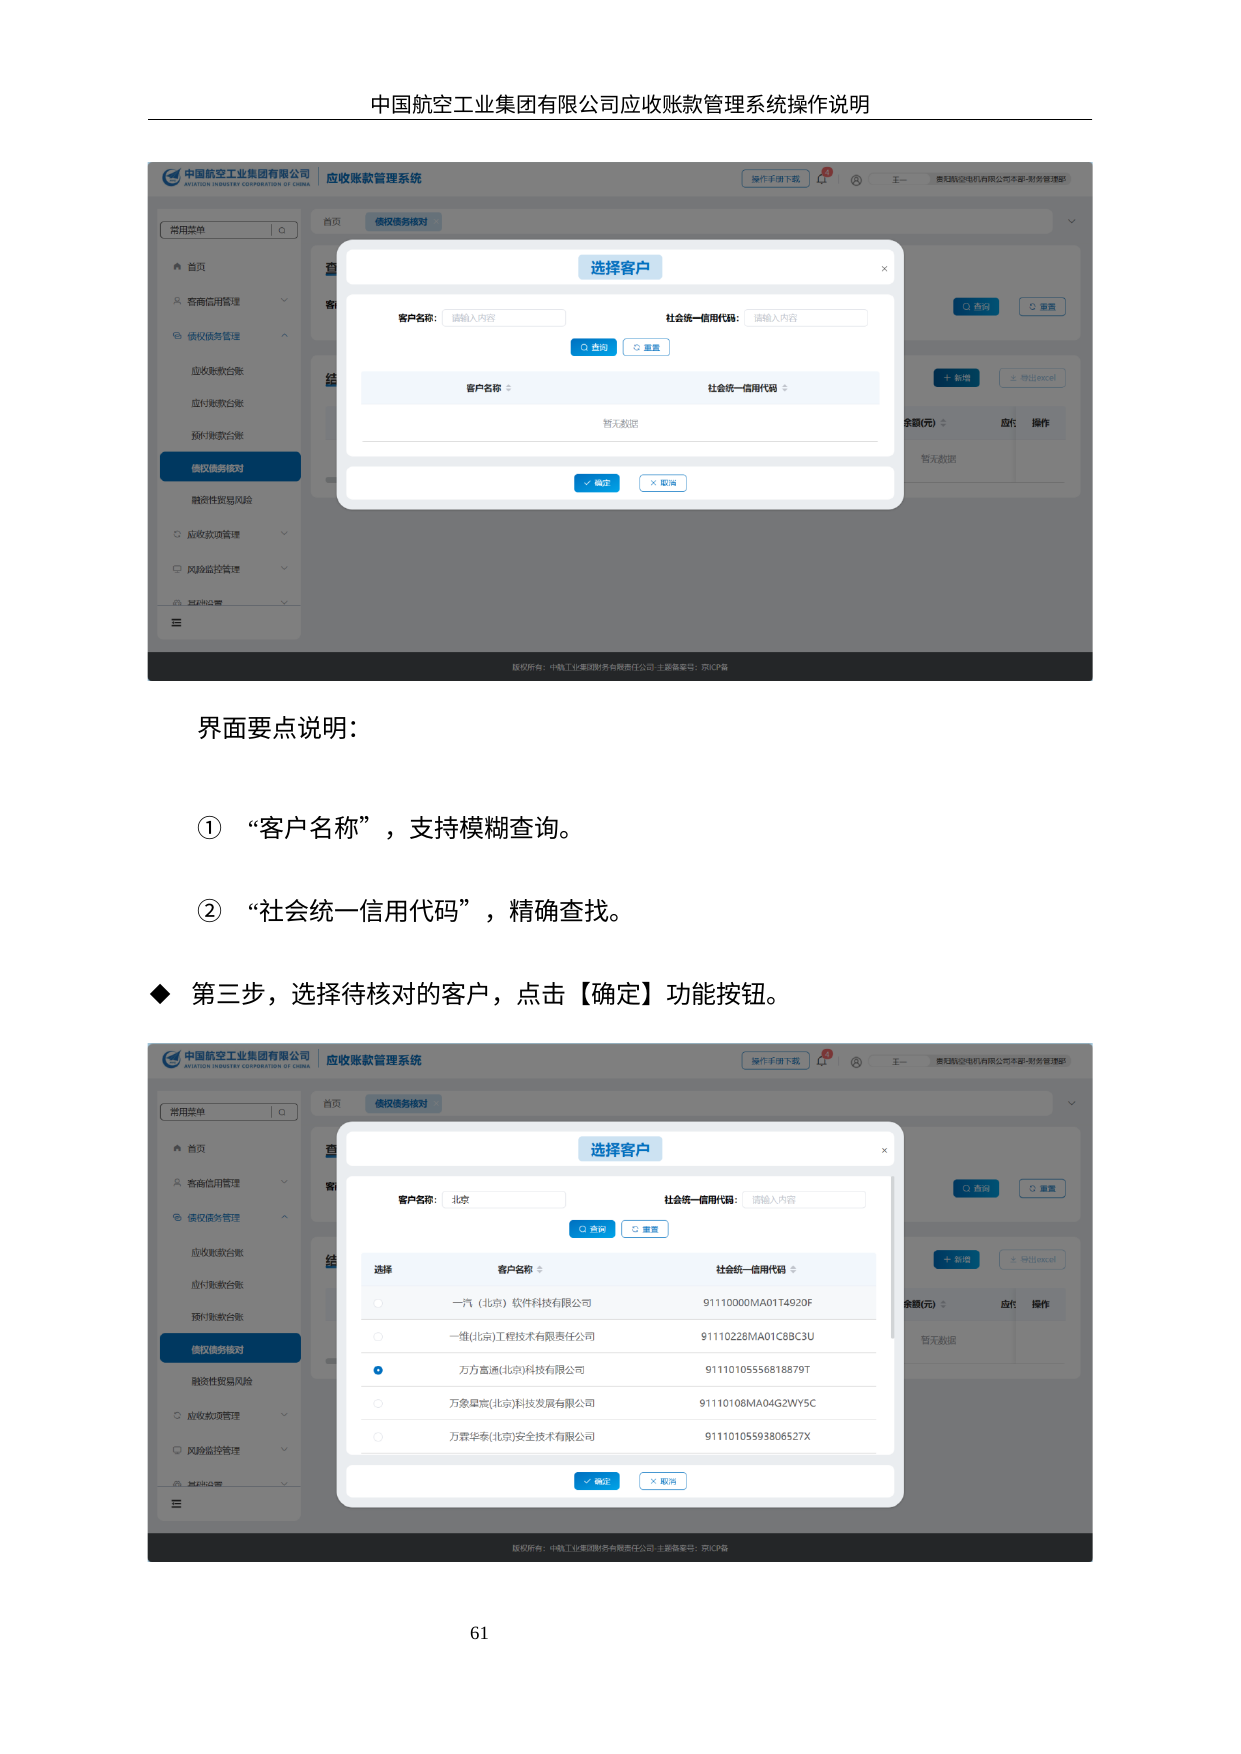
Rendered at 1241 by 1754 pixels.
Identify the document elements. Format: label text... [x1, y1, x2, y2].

list “社会统一信用代码”，精确查找。 [148, 877, 1092, 942]
text 界面要点说明： [148, 694, 1092, 759]
list “客户名称”，支持模糊查询。 [148, 794, 1092, 859]
picture [147, 162, 1093, 681]
picture [147, 1043, 1093, 1562]
list 第三步，选择待核对的客户，点击【确定】功能按钮。 [148, 960, 1092, 1025]
